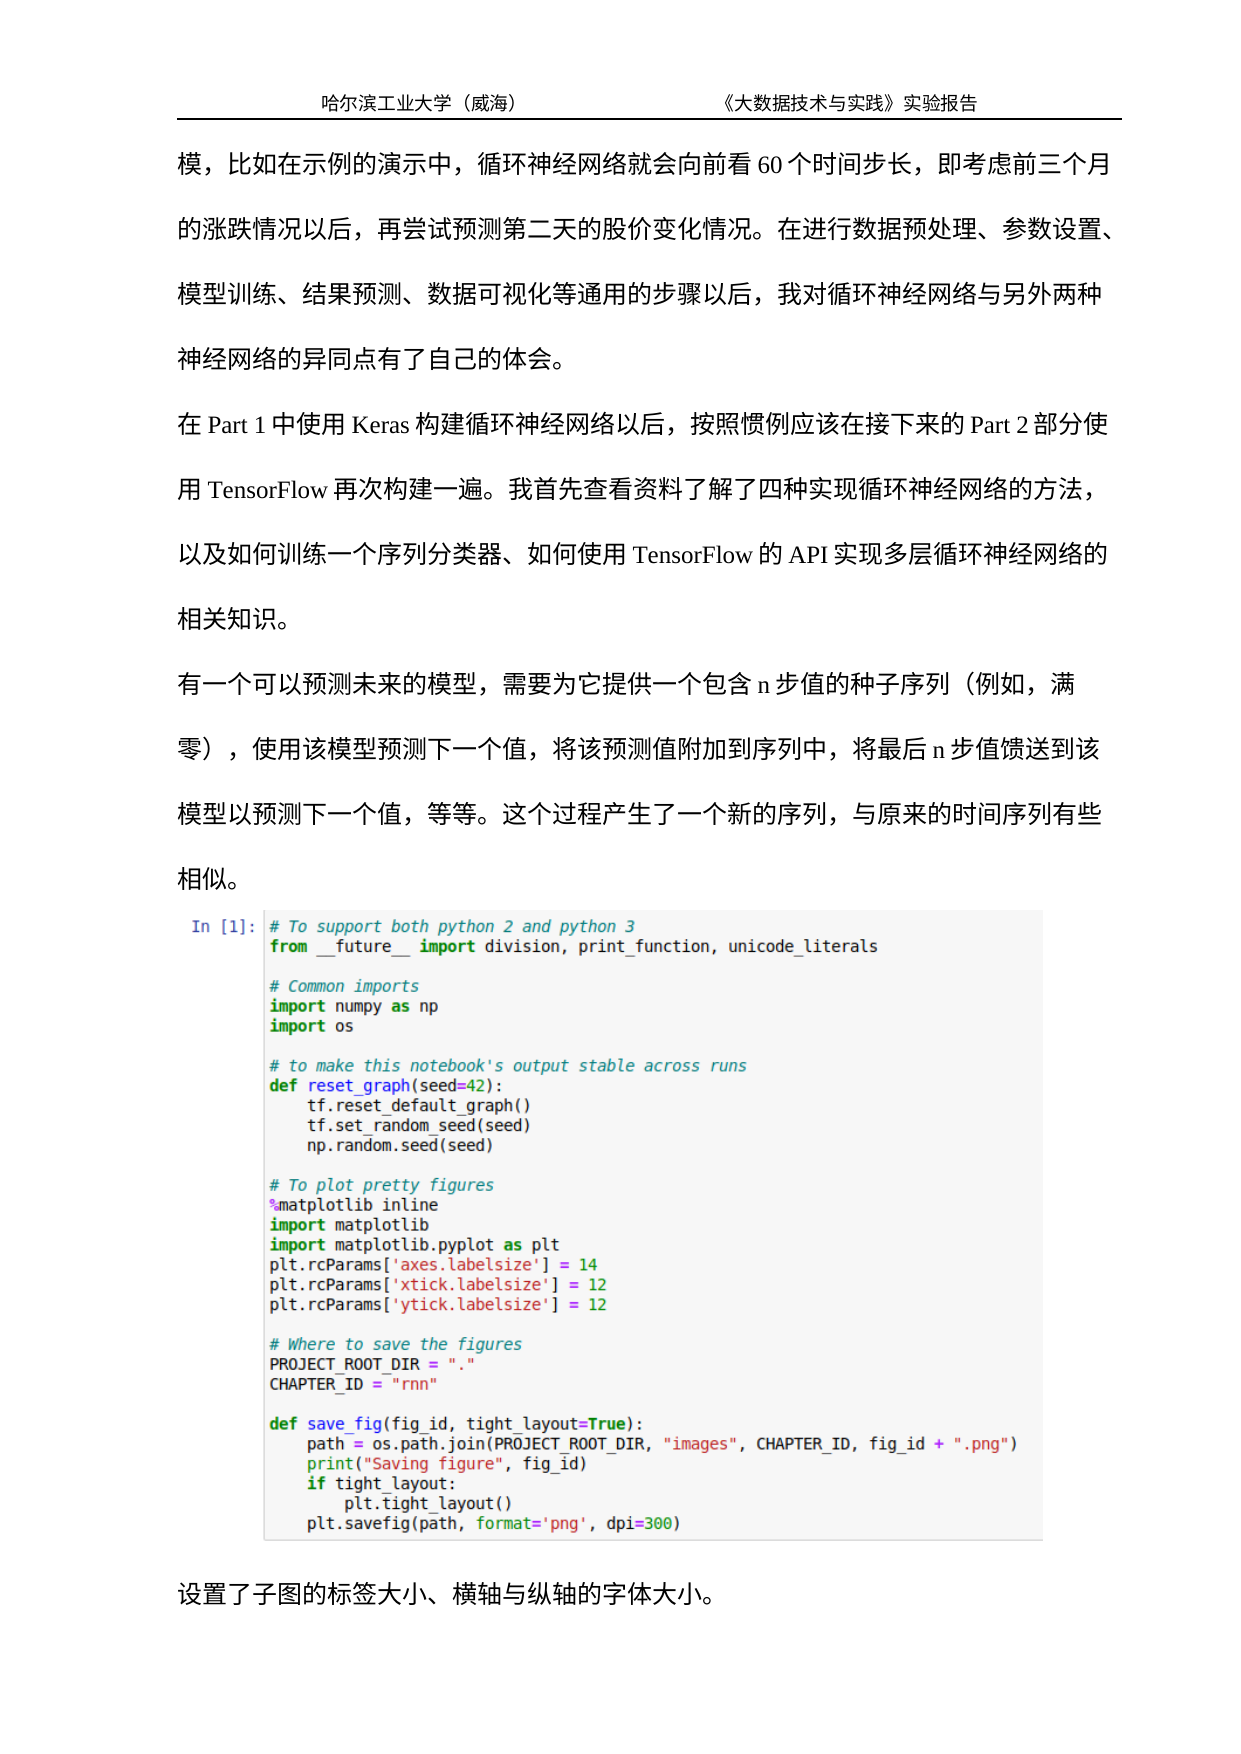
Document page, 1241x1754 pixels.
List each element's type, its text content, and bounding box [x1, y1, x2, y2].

picture [177, 910, 1043, 1542]
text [177, 130, 1122, 390]
text 设置了子图的标签大小、横轴与纵轴的字体大小。 [177, 1560, 1122, 1625]
text 在Part 1中使用Keras构建循环神经网络以后，按照惯例应该在接下来的Part 2部分使用TensorFlow再次构建一遍。我首先查看资料了解了四种实现循环神经网络的方法，以及如何训练一个序列分类器、如何使用TensorFlow的API实现多层循环神经网络的相关知识。 [177, 390, 1122, 650]
text 有一个可以预测未来的模型，需要为它提供一个包含n步值的种子序列（例如，满零），使用该模型预测下一个值，将该预测值附加到序列中，将最后n步值馈送到该模型以预测下一个值，等等。这个过程产生了一个新的序列，与原来的时间序列有些相似。 [177, 650, 1122, 910]
